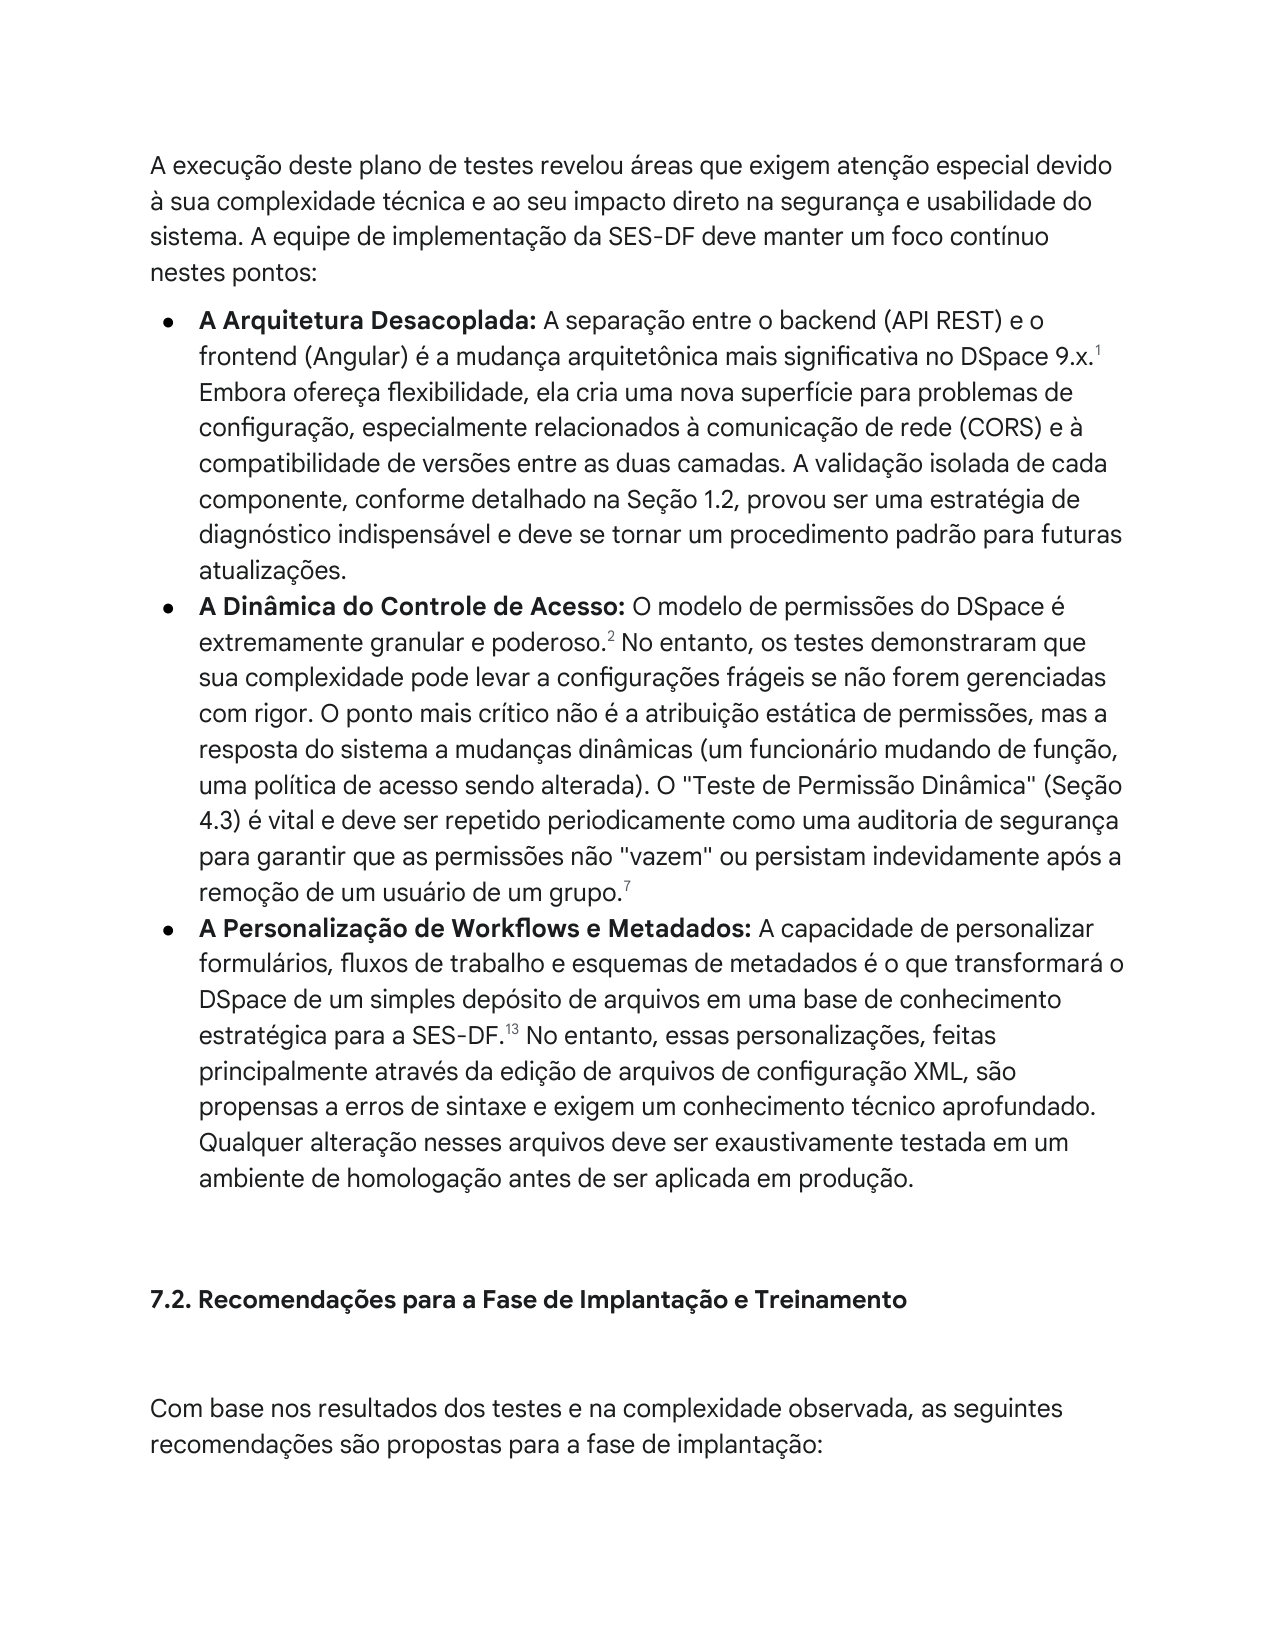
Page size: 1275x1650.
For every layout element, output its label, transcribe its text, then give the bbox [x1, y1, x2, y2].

subtitle 7.2. Recomendações para a Fase de Implantação e Treinamento [150, 1284, 1125, 1316]
text A execução deste plano de testes revelou áreas que exigem atenção especial devido à sua complexidade técnica e ao seu impacto direto na segurança e usabilidade do sistema. A equipe de implementação da SES-DF deve manter um foco contínuo nestes pontos: [150, 150, 1125, 288]
list A Dinâmica do Controle de Acesso: O modelo de permissões do DSpace é extremamente granular e poderoso.2 No entanto, os testes demonstraram que sua complexidade pode levar a configurações frágeis se não forem gerenciadas com rigor. O ponto mais crítico não é a atribuição estática de permissões, mas a resposta do sistema a mudanças dinâmicas (um funcionário mudando de função, uma política de acesso sendo alterada). O "Teste de Permissão Dinâmica" (Seção 4.3) é vital e deve ser repetido periodicamente como uma auditoria de segurança para garantir que as permissões não "vazem" ou persistam indevidamente após a remoção de um usuário de um grupo.7 [161, 591, 1125, 908]
text Com base nos resultados dos testes e na complexidade observada, as seguintes recomendações são propostas para a fase de implantação: [150, 1393, 1125, 1460]
list A Personalização de Workflows e Metadados: A capacidade de personalizar formulários, fluxos de trabalho e esquemas de metadados é o que transformará o DSpace de um simples depósito de arquivos em uma base de conhecimento estratégica para a SES-DF.13 No entanto, essas personalizações, feitas principalmente através da edição de arquivos de configuração XML, são propensas a erros de sintaxe e exigem um conhecimento técnico aprofundado. Qualquer alteração nesses arquivos deve ser exaustivamente testada em um ambiente de homologação antes de ser aplicada em produção. [161, 913, 1125, 1194]
list A Arquitetura Desacoplada: A separação entre o backend (API REST) e o frontend (Angular) é a mudança arquitetônica mais significativa no DSpace 9.x.1 Embora ofereça flexibilidade, ela cria uma nova superfície para problemas de configuração, especialmente relacionados à comunicação de rede (CORS) e à compatibilidade de versões entre as duas camadas. A validação isolada de cada componente, conforme detalhado na Seção 1.2, provou ser uma estratégia de diagnóstico indispensável e deve se tornar um procedimento padrão para futuras atualizações. [161, 305, 1125, 587]
